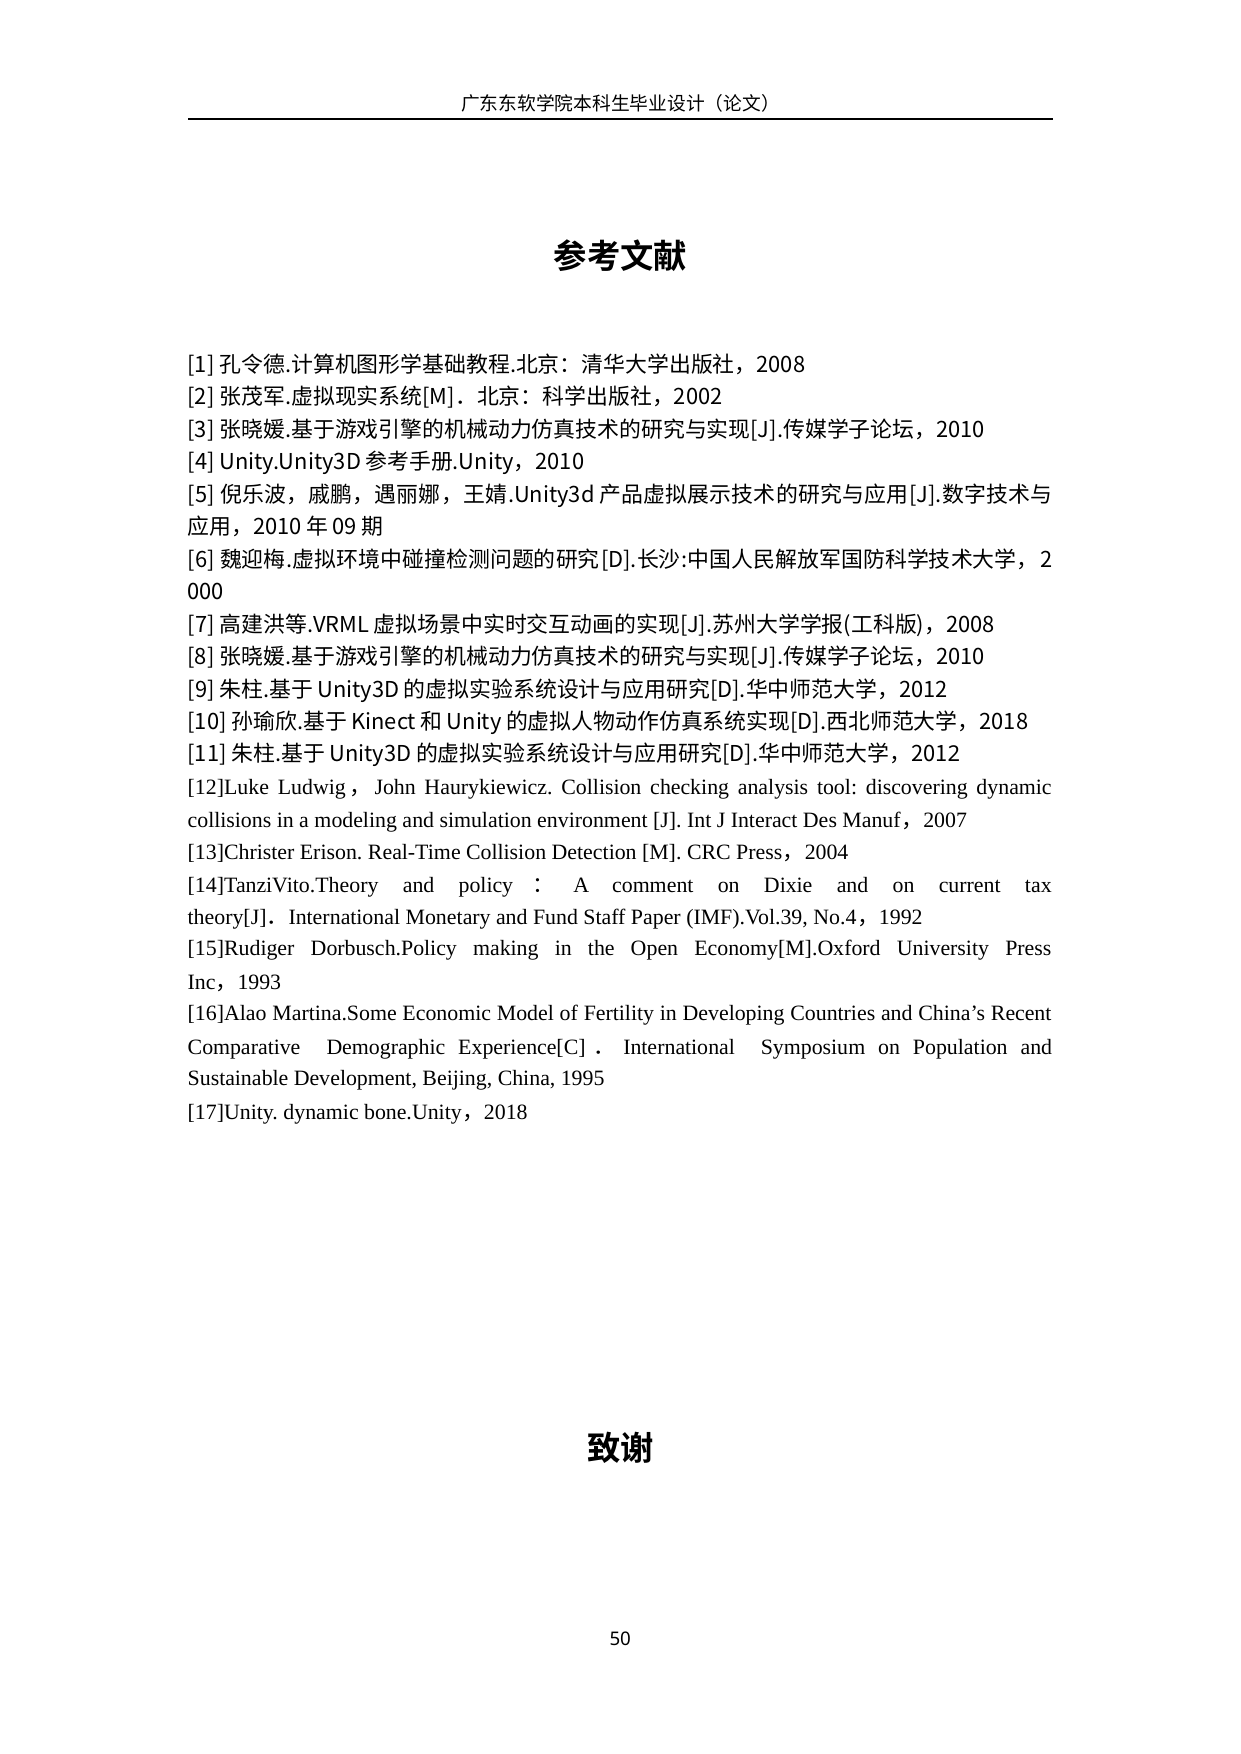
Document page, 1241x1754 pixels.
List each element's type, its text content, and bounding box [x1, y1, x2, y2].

list [4] Unity.Unity3D参考手册.Unity，2010 [187, 444, 1053, 476]
list [14]TanziVito.Theory and policy：A comment on Dixie and on current tax theory[J]．International Monetary and Fund Staff Paper (IMF).Vol.39, No.4，1992 [187, 866, 1053, 931]
list [9] 朱柱.基于Unity3D的虚拟实验系统设计与应用研究[D].华中师范大学，2012 [187, 671, 1053, 704]
list [16]Alao Martina.Some Economic Model of Fertility in Developing Countries and China’s Recent Comparative Demographic Experience[C]．International Symposium on Population and Sustainable Development, Beijing, China, 1995 [187, 996, 1053, 1094]
list [8] 张晓媛.基于游戏引擎的机械动力仿真技术的研究与实现[J].传媒学子论坛，2010 [187, 639, 1053, 671]
list [5] 倪乐波，戚鹏，遇丽娜，王婧.Unity3d产品虚拟展示技术的研究与应用[J].数字技术与应用，2010年09期 [187, 476, 1053, 541]
list [11] 朱柱.基于Unity3D的虚拟实验系统设计与应用研究[D].华中师范大学，2012 [187, 736, 1053, 769]
subtitle 致谢 [187, 1413, 1053, 1478]
list [6] 魏迎梅.虚拟环境中碰撞检测问题的研究[D].长沙:中国人民解放军国防科学技术大学，2000 [187, 541, 1053, 606]
list [12]Luke Ludwig，John Haurykiewicz. Collision checking analysis tool: discovering dynamic collisions in a modeling and simulation environment [J]. Int J Interact Des Manuf，2007 [187, 769, 1053, 834]
list [13]Christer Erison. Real-Time Collision Detection [M]. CRC Press，2004 [187, 834, 1053, 866]
list [2] 张茂军.虚拟现实系统[M]．北京：科学出版社，2002 [187, 379, 1053, 411]
list [1] 孔令德.计算机图形学基础教程.北京：清华大学出版社，2008 [187, 346, 1053, 379]
list [7] 高建洪等.VRML虚拟场景中实时交互动画的实现[J].苏州大学学报(工科版)，2008 [187, 606, 1053, 639]
subtitle 参考文献 [187, 222, 1053, 287]
list [10] 孙瑜欣.基于Kinect和Unity的虚拟人物动作仿真系统实现[D].西北师范大学，2018 [187, 704, 1053, 736]
list [17]Unity. dynamic bone.Unity，2018 [187, 1094, 1053, 1126]
list [15]Rudiger Dorbusch.Policy making in the Open Economy[M].Oxford University Press Inc，1993 [187, 931, 1053, 996]
list [3] 张晓媛.基于游戏引擎的机械动力仿真技术的研究与实现[J].传媒学子论坛，2010 [187, 411, 1053, 444]
